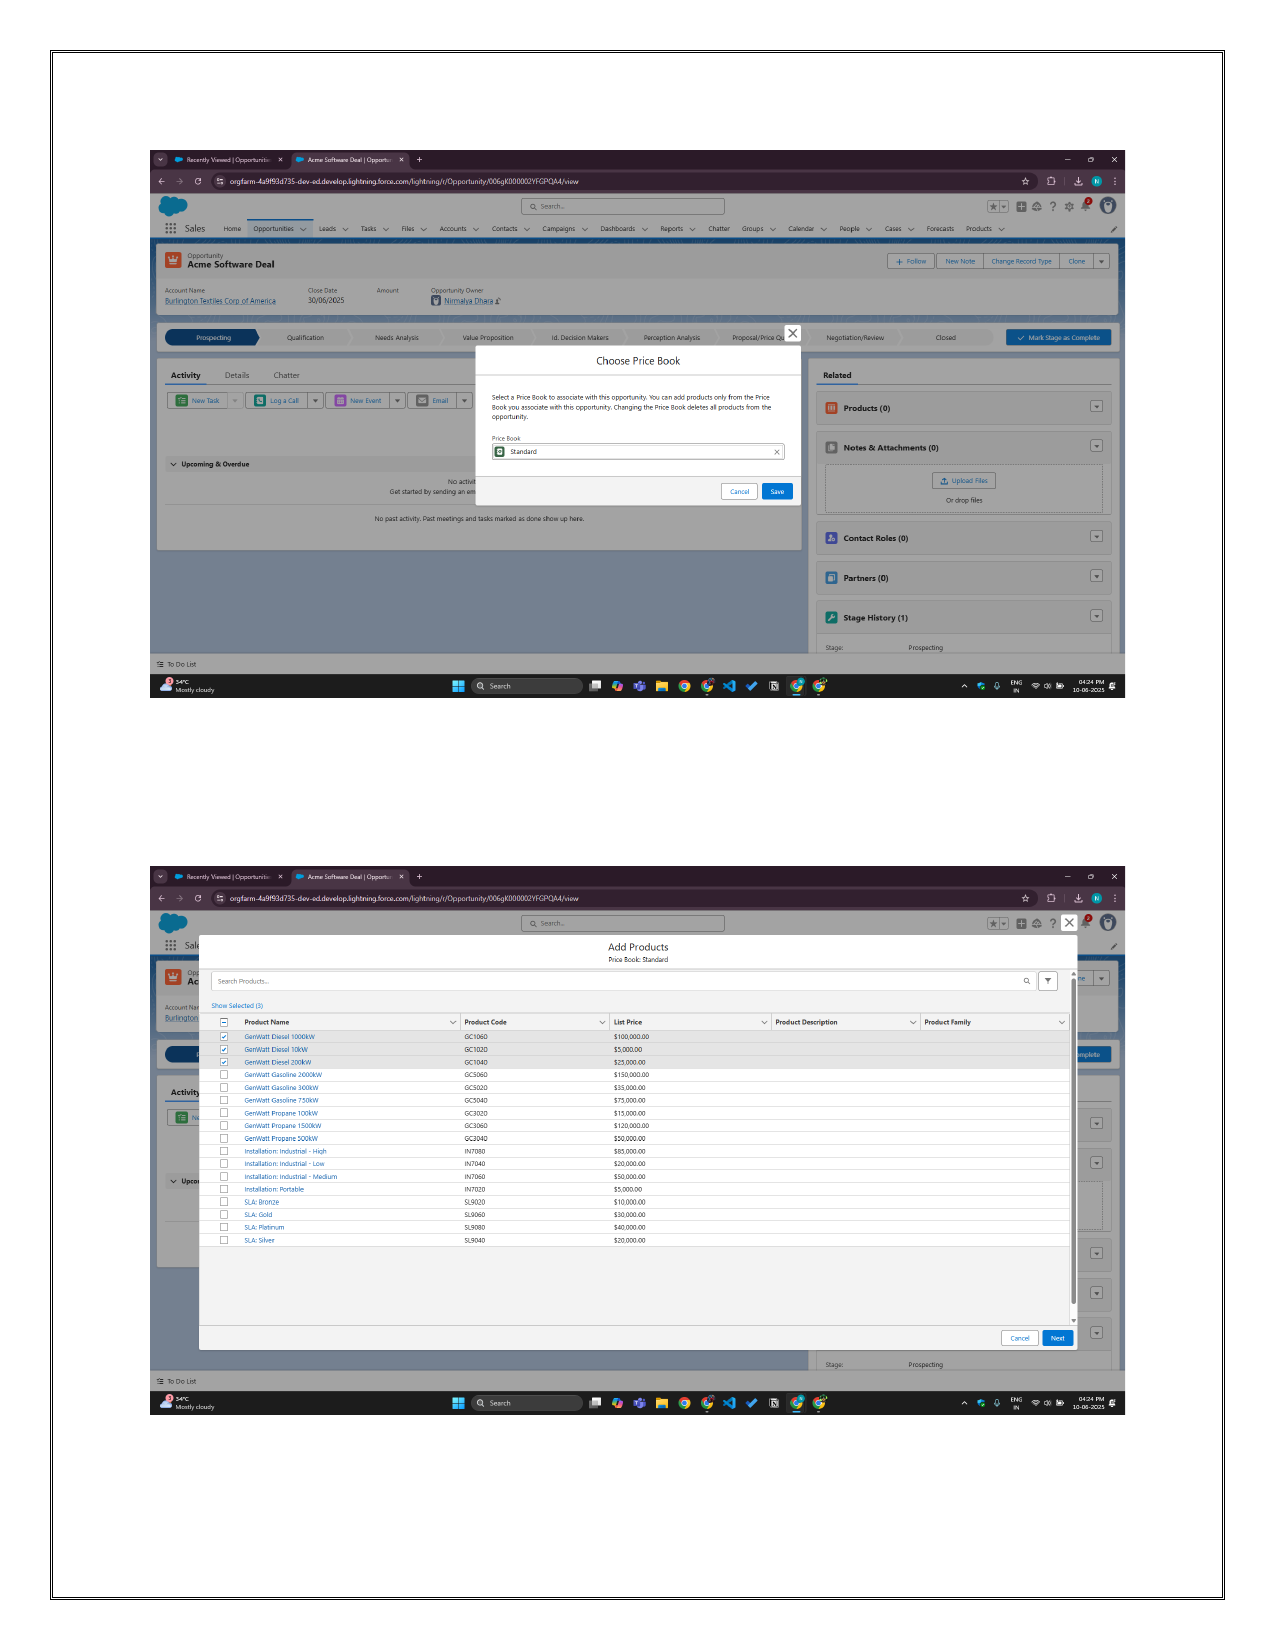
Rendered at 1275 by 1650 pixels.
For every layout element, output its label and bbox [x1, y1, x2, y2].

picture [150, 150, 1125, 698]
picture [150, 866, 1125, 1415]
